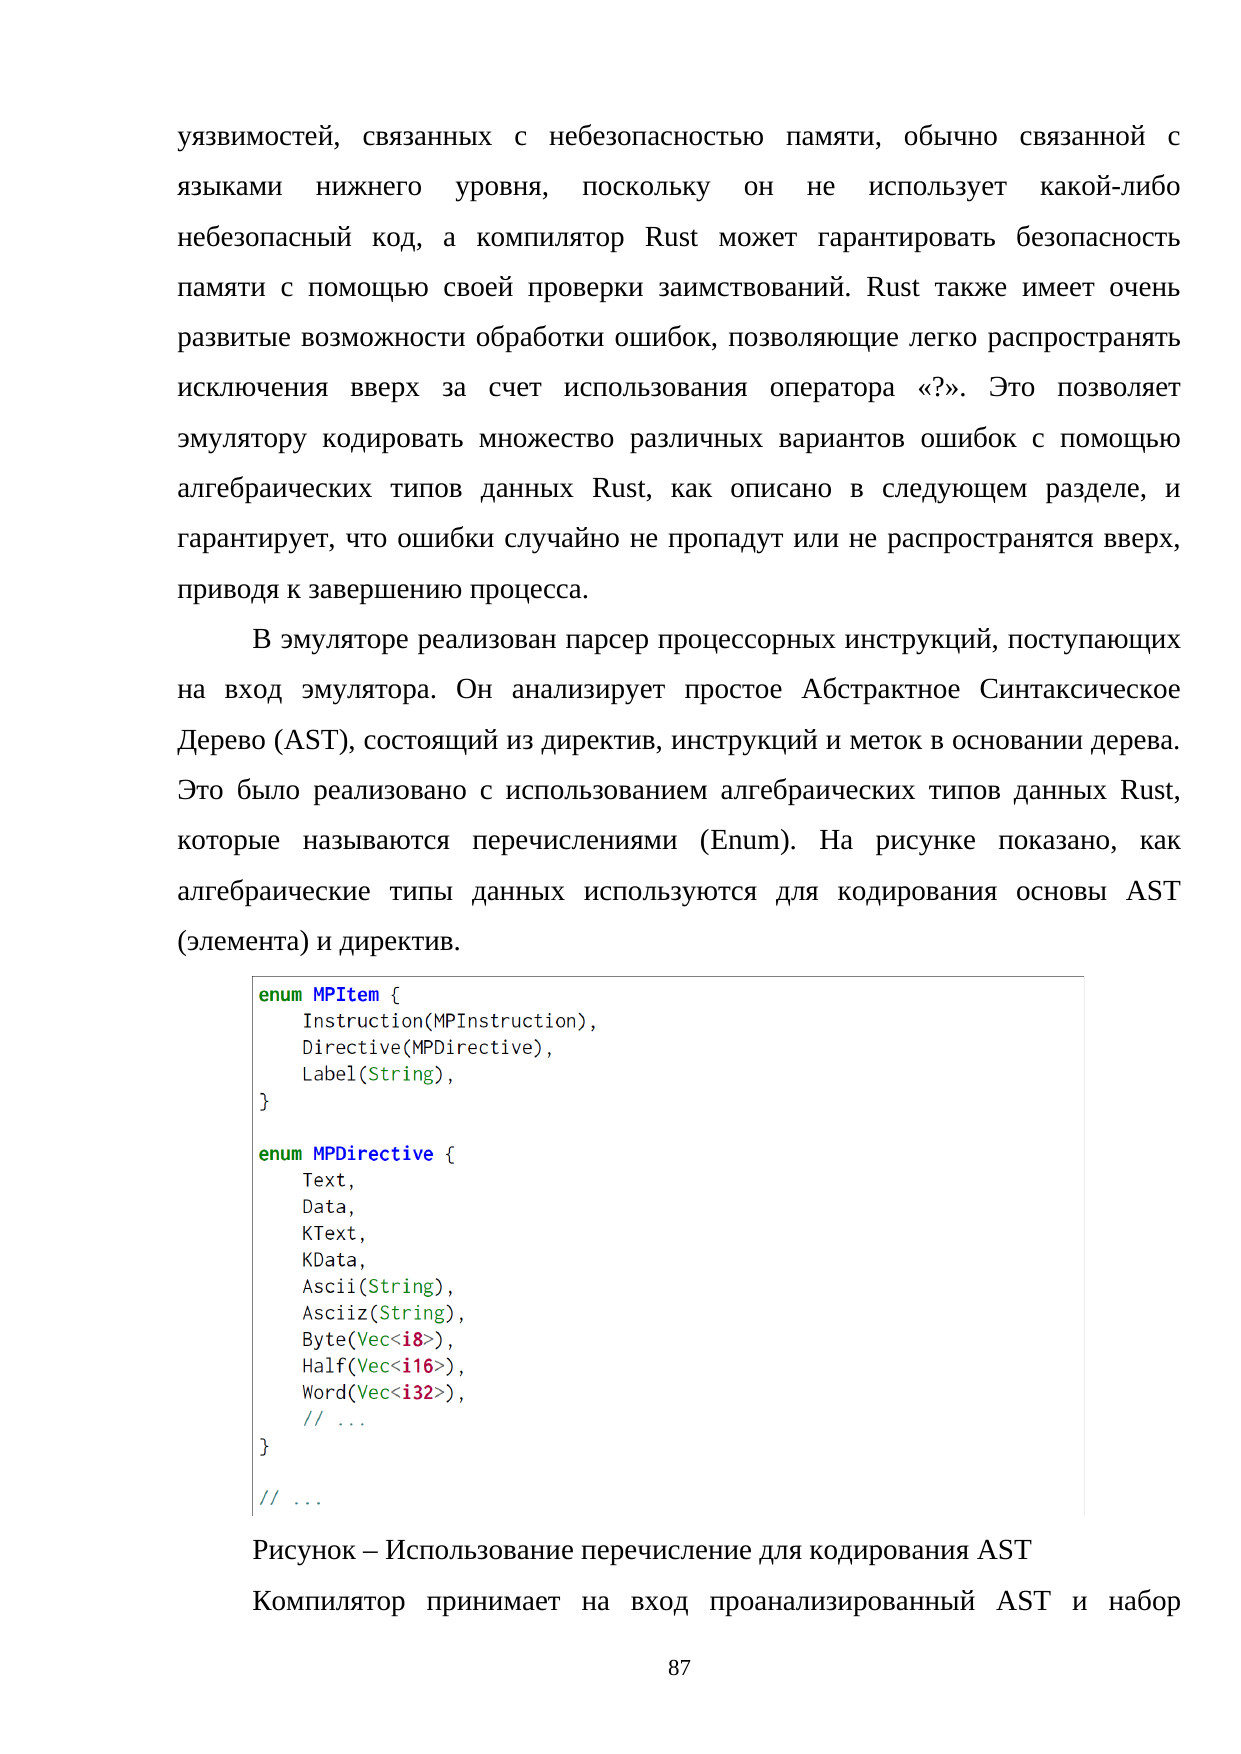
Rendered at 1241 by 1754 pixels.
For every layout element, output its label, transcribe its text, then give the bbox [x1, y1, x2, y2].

text Рисунок – Использование перечисление для кодирования AST [177, 1532, 1182, 1566]
text В эмуляторе реализован парсер процессорных инструкций, поступающих на вход эмулятора. Он анализирует простое Абстрактное Синтаксическое Дерево (AST), состоящий из директив, инструкций и меток в основании дерева. Это было реализовано с использованием алгебраических типов данных Rust, которые называются перечислениями (Enum). На рисунке показано, как алгебраические типы данных используются для кодирования основы AST (элемента) и директив. [177, 621, 1182, 957]
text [177, 1583, 1182, 1616]
picture [252, 973, 1085, 1516]
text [177, 118, 1182, 604]
